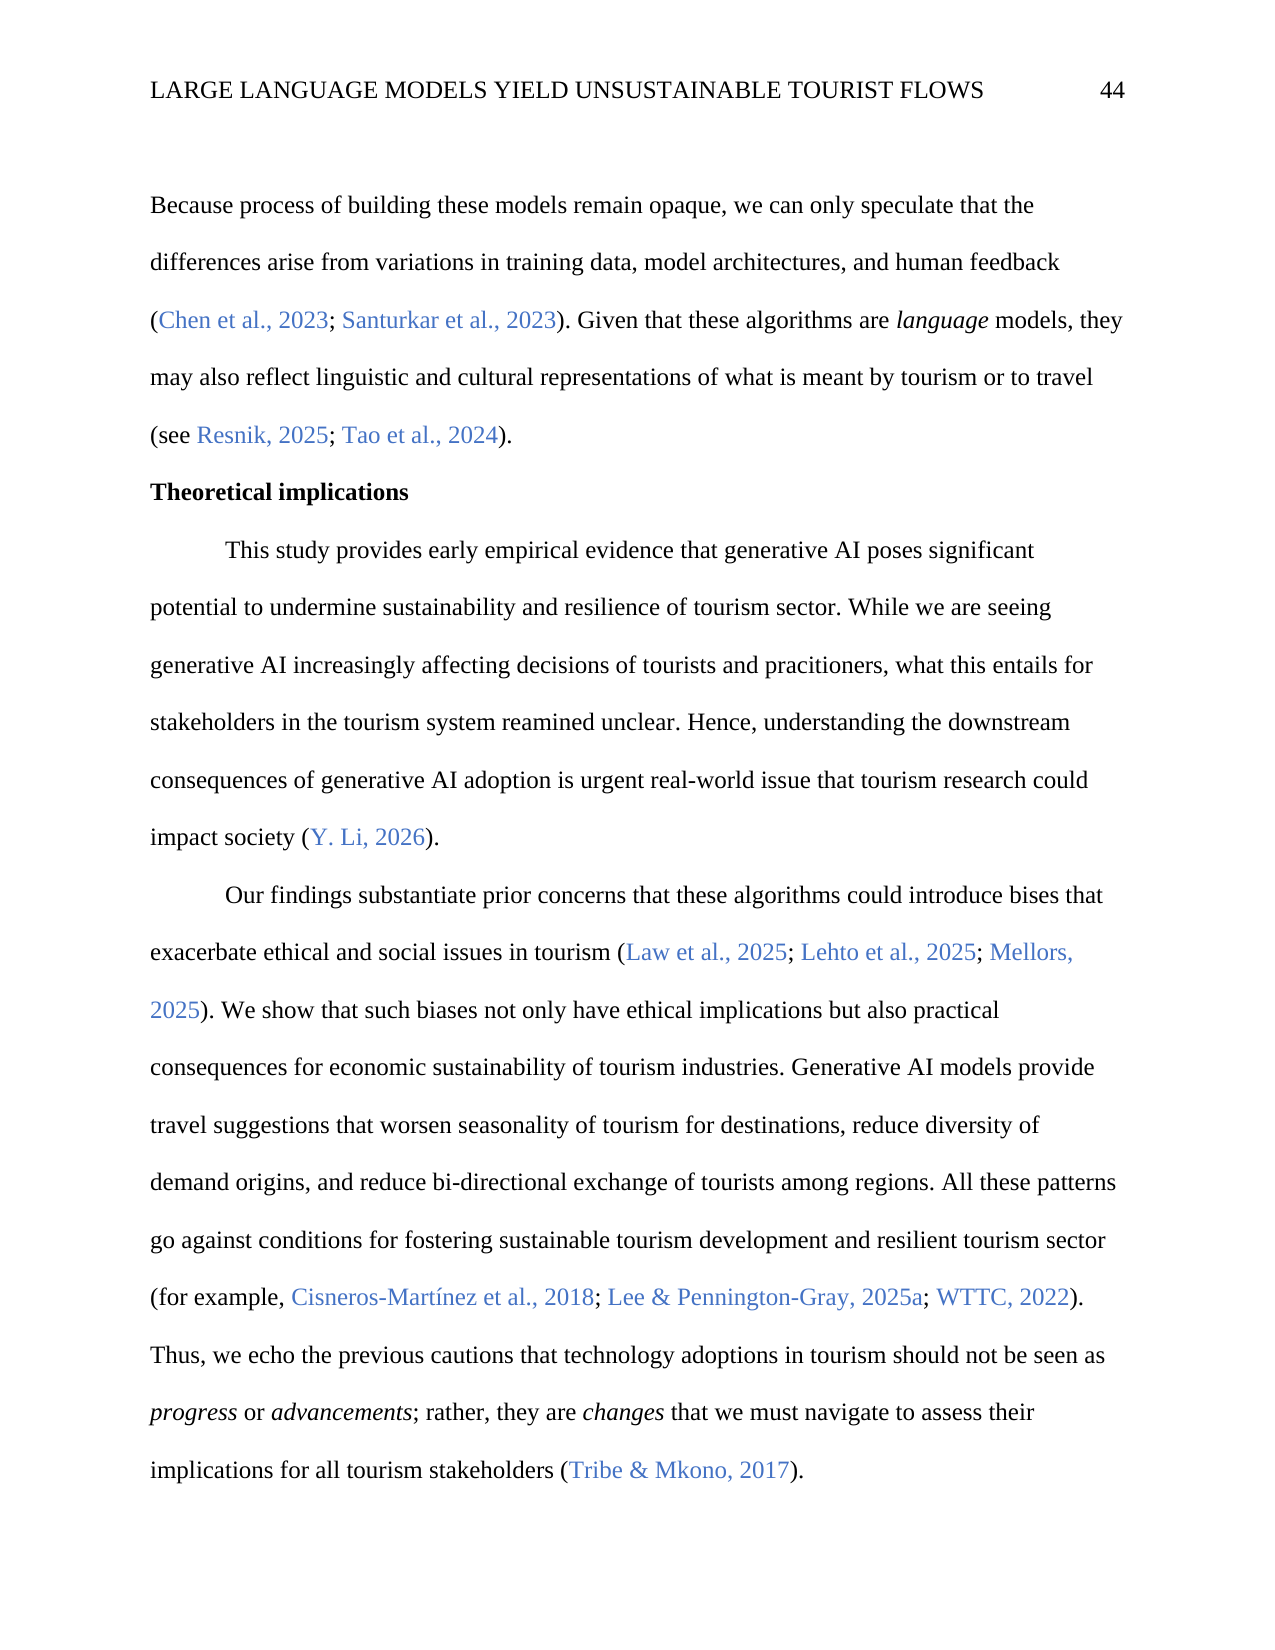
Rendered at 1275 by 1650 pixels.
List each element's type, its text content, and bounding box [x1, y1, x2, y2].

text Our findings substantiate prior concerns that these algorithms could introduce bises that exacerbate ethical and social issues in tourism (Law et al., 2025; Lehto et al., 2025; Mellors, 2025). We show that such biases not only have ethical implications but also practical consequences for economic sustainability of tourism industries. Generative AI models provide travel suggestions that worsen seasonality of tourism for destinations, reduce diversity of demand origins, and reduce bi-directional exchange of tourists among regions. All these patterns go against conditions for fostering sustainable tourism development and resilient tourism sector (for example, Cisneros-Martínez et al., 2018; Lee & Pennington-Gray, 2025a; WTTC, 2022). Thus, we echo the previous cautions that technology adoptions in tourism should not be seen as progress or advancements; rather, they are changes that we must navigate to assess their implications for all tourism stakeholders (Tribe & Mkono, 2017). [150, 880, 1125, 1484]
subtitle Theoretical implications [150, 477, 1125, 506]
text This study provides early empirical evidence that generative AI poses significant potential to undermine sustainability and resilience of tourism sector. While we are seeing generative AI increasingly affecting decisions of tourists and pracitioners, what this entails for stakeholders in the tourism system reamined unclear. Hence, understanding the downstream consequences of generative AI adoption is urgent real-world issue that tourism research could impact society (Y. Li, 2026). [150, 535, 1125, 851]
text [150, 190, 1125, 449]
